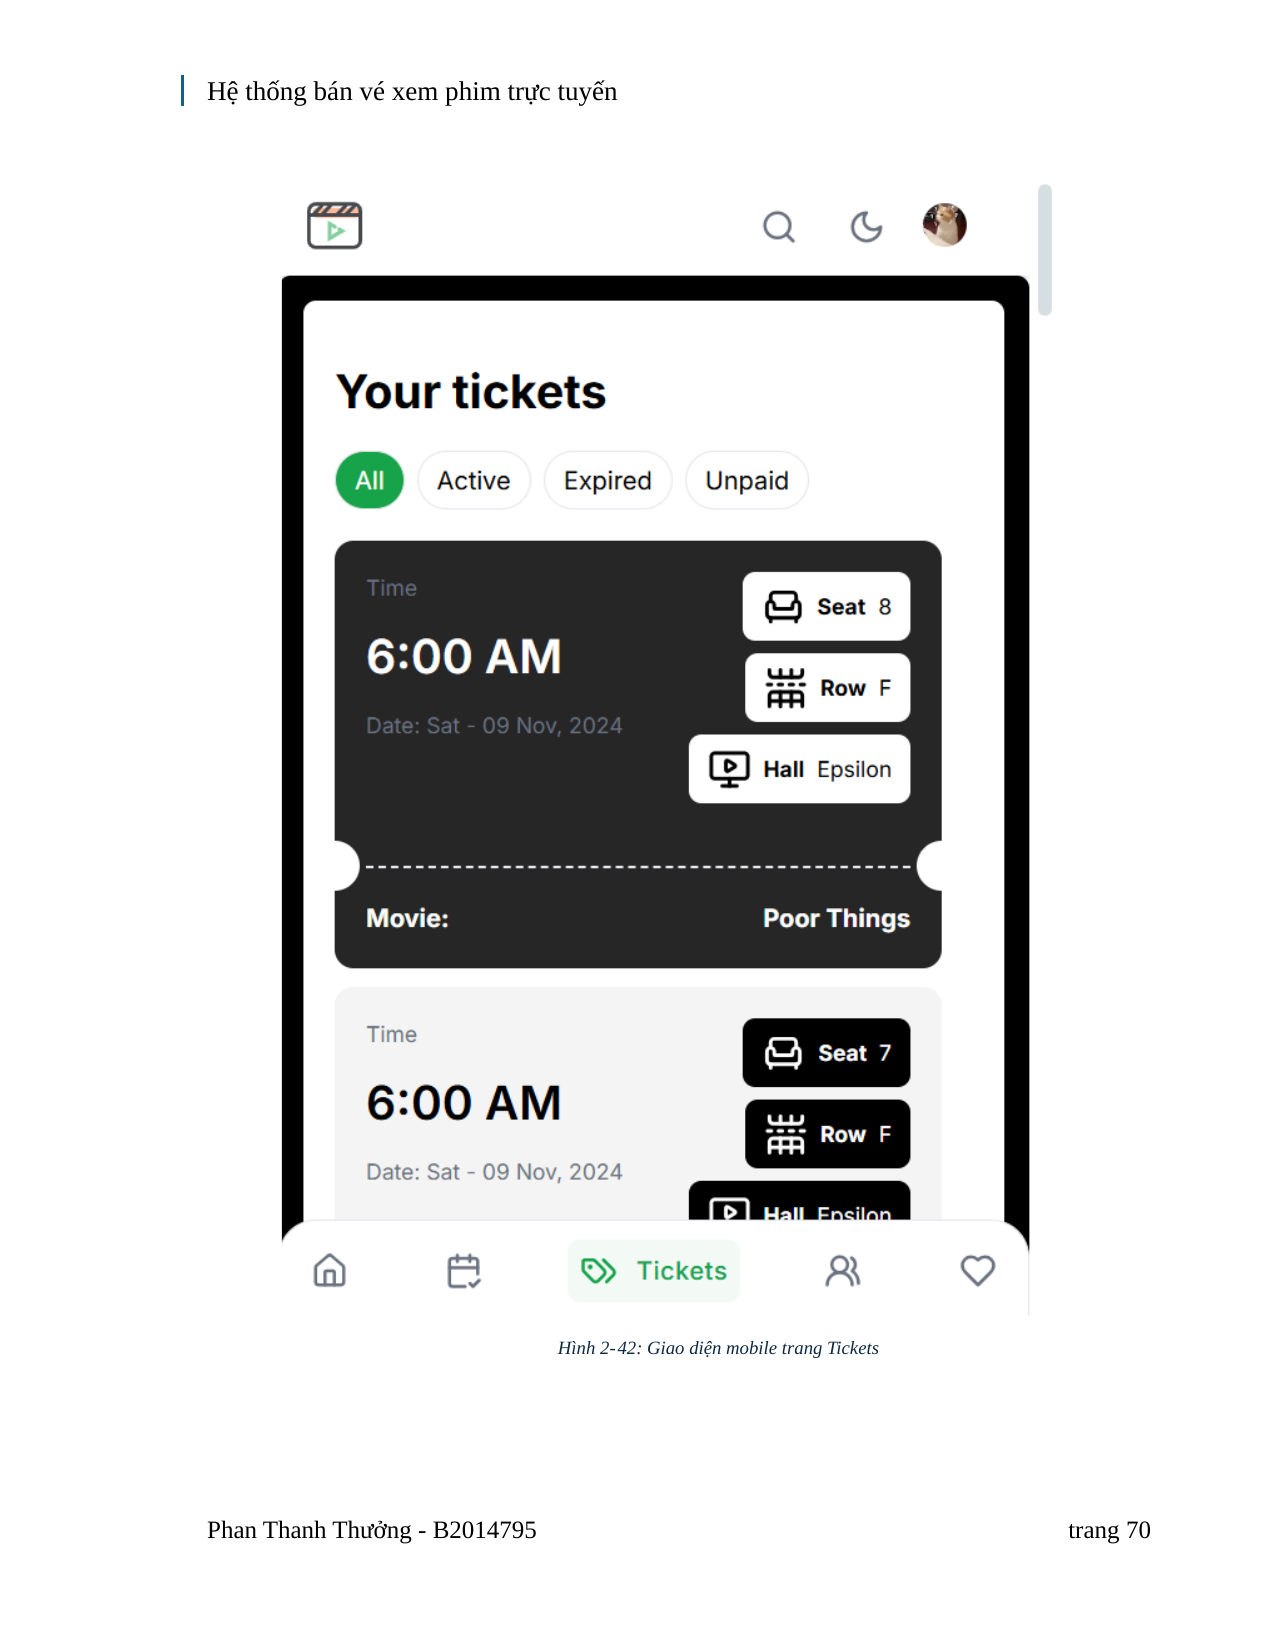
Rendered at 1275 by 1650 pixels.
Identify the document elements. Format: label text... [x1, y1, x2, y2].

picture [281, 177, 1057, 1316]
